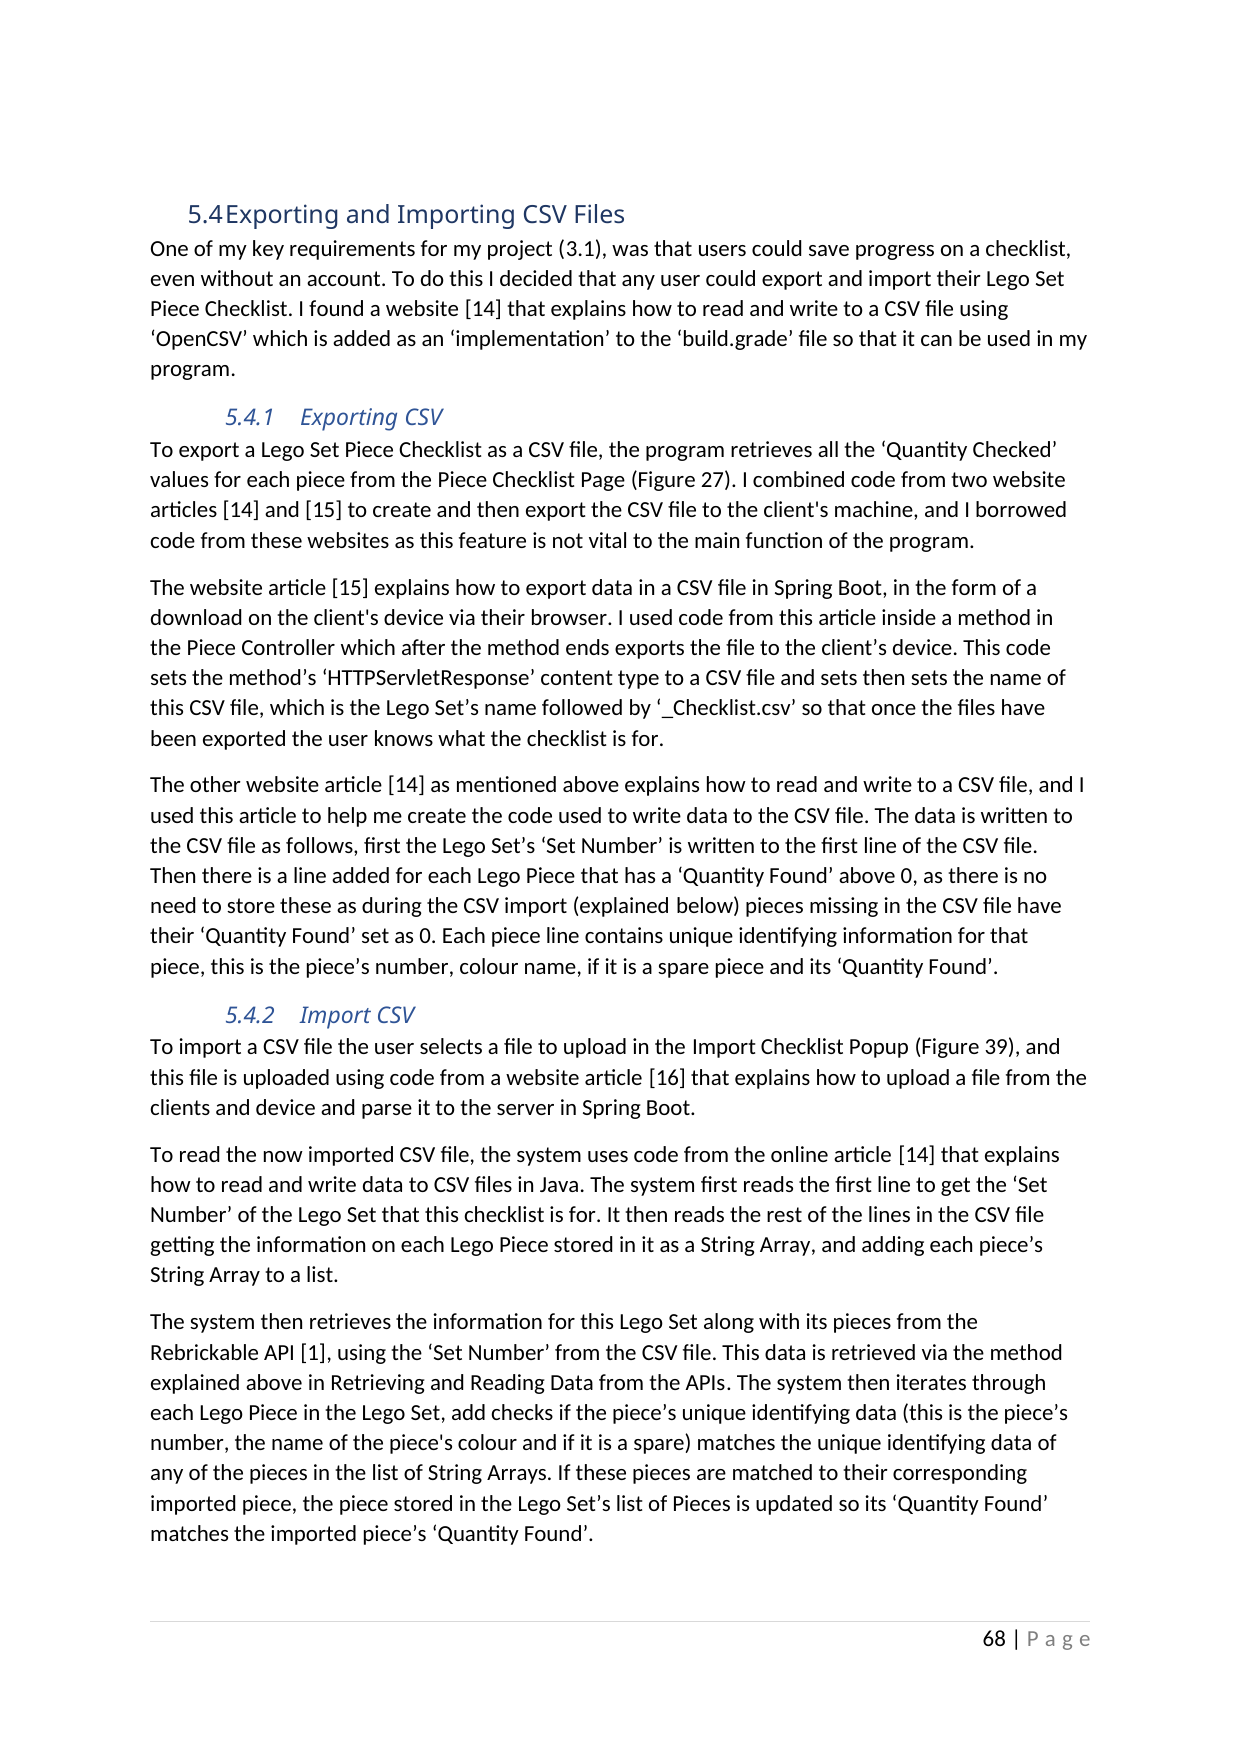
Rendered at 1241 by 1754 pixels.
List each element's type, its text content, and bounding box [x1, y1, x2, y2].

text The other website article [14] as mentioned above explains how to read and write to a CSV file, and I used this article to help me create the code used to write data to the CSV file. The data is written to the CSV file as follows, first the Lego Set’s ‘Set Number’ is written to the first line of the CSV file. Then there is a line added for each Lego Piece that has a ‘Quantity Found’ above 0, as there is no need to store these as during the CSV import (explained below) pieces missing in the CSV file have their ‘Quantity Found’ set as 0. Each piece line contains unique identifying information for that piece, this is the piece’s number, colour name, if it is a spare piece and its ‘Quantity Found’. [150, 771, 1090, 980]
text The website article [15] explains how to export data in a CSV file in Spring Boot, in the form of a download on the client's device via their browser. I used code from this article inside a method in the Piece Controller which after the method ends exports the file to the client’s device. This code sets the method’s ‘HTTPServletResponse’ content type to a CSV file and sets then sets the name of this CSV file, which is the Lego Set’s name followed by ‘_Checklist.csv’ so that once the files have been exported the user knows what the checklist is for. [150, 573, 1090, 752]
subtitle Exporting CSV [225, 401, 1090, 433]
subtitle Exporting and Importing CSV Files [187, 197, 1090, 231]
text To import a CSV file the user selects a file to upload in the Import Checklist Popup (Figure 39), and this file is uploaded using code from a website article [16] that explains how to upload a file from the clients and device and parse it to the server in Spring Boot. [150, 1032, 1090, 1121]
text To read the now imported CSV file, the system uses code from the online article [14] that explains how to read and write data to CSV files in Java. The system first reads the first line to get the ‘Set Number’ of the Lego Set that this checklist is for. It then reads the rest of the lines in the CSV file getting the information on each Lego Piece stored in it as a String Array, and adding each piece’s String Array to a list. [150, 1140, 1090, 1288]
subtitle Import CSV [225, 999, 1090, 1030]
text To export a Lego Set Piece Checklist as a CSV file, the program retrieves all the ‘Quantity Checked’ values for each piece from the Piece Checklist Page (Figure 27). I combined code from two website articles [14] and [15] to create and then export the CSV file to the client's machine, and I borrowed code from these websites as this feature is not vital to the main function of the program. [150, 435, 1090, 554]
text The system then retrieves the information for this Lego Set along with its pieces from the Rebrickable API [1], using the ‘Set Number’ from the CSV file. This data is retrieved via the method explained above in Retrieving and Reading Data from the APIs. The system then iterates through each Lego Piece in the Lego Set, add checks if the piece’s unique identifying data (this is the piece’s number, the name of the piece's colour and if it is a spare) matches the unique identifying data of any of the pieces in the list of String Arrays. If these pieces are matched to their corresponding imported piece, the piece stored in the Lego Set’s list of Pieces is updated so its ‘Quantity Found’ matches the imported piece’s ‘Quantity Found’. [150, 1307, 1090, 1547]
text One of my key requirements for my project (3.1), was that users could save progress on a checklist, even without an account. To do this I decided that any user could export and import their Lego Set Piece Checklist. I found a website [14] that explains how to read and write to a CSV file using ‘OpenCSV’ which is added as an ‘implementation’ to the ‘build.grade’ file so that it can be used in my program. [150, 234, 1090, 382]
